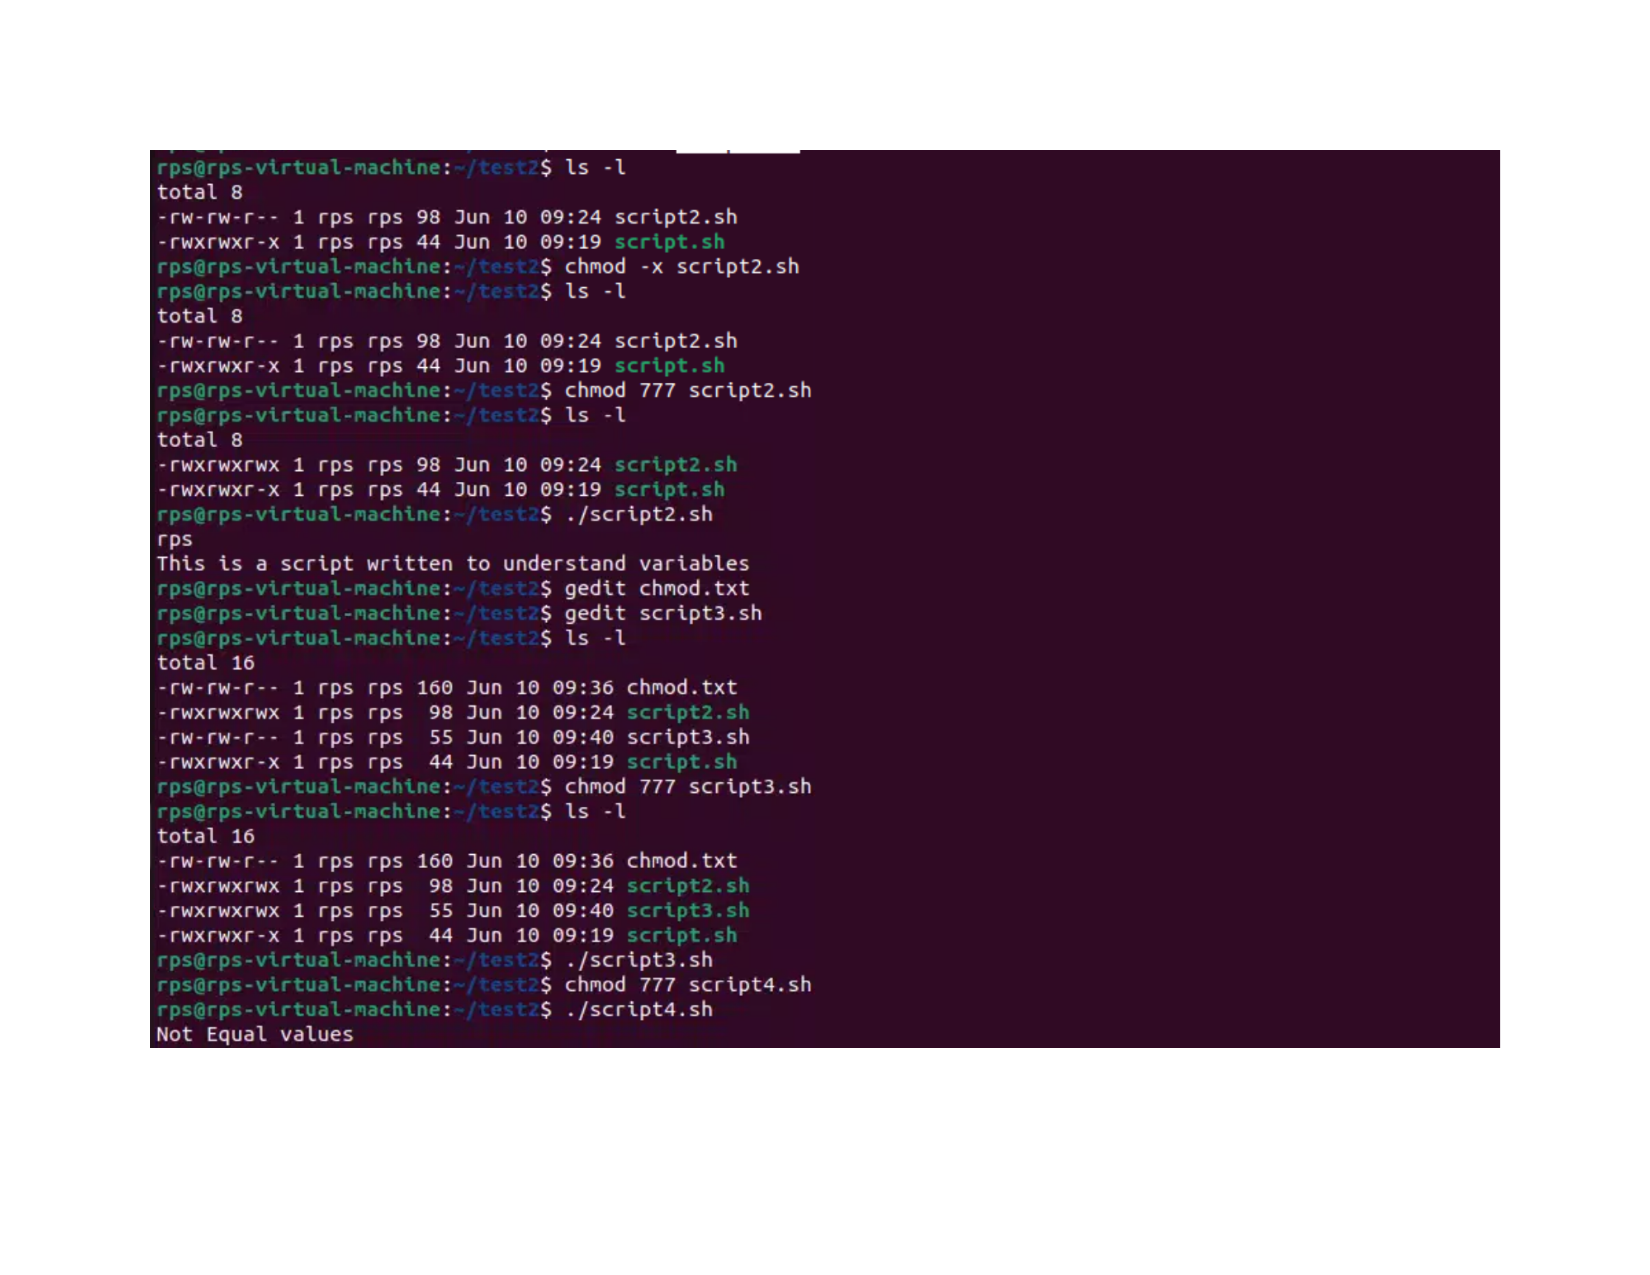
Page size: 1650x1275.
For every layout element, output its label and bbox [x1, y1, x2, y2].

picture [150, 150, 1500, 1048]
